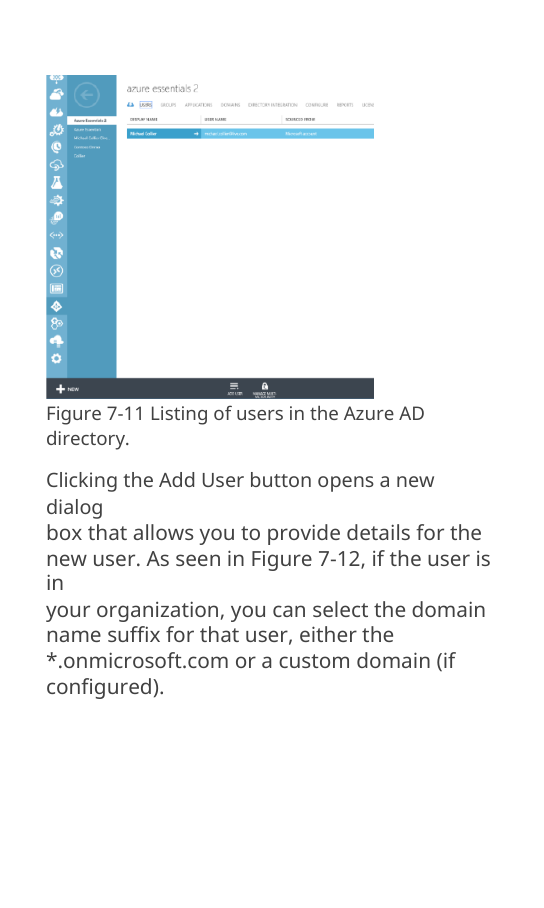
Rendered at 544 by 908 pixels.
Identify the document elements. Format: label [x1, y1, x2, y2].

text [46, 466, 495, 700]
picture [46, 75, 374, 399]
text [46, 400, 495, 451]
